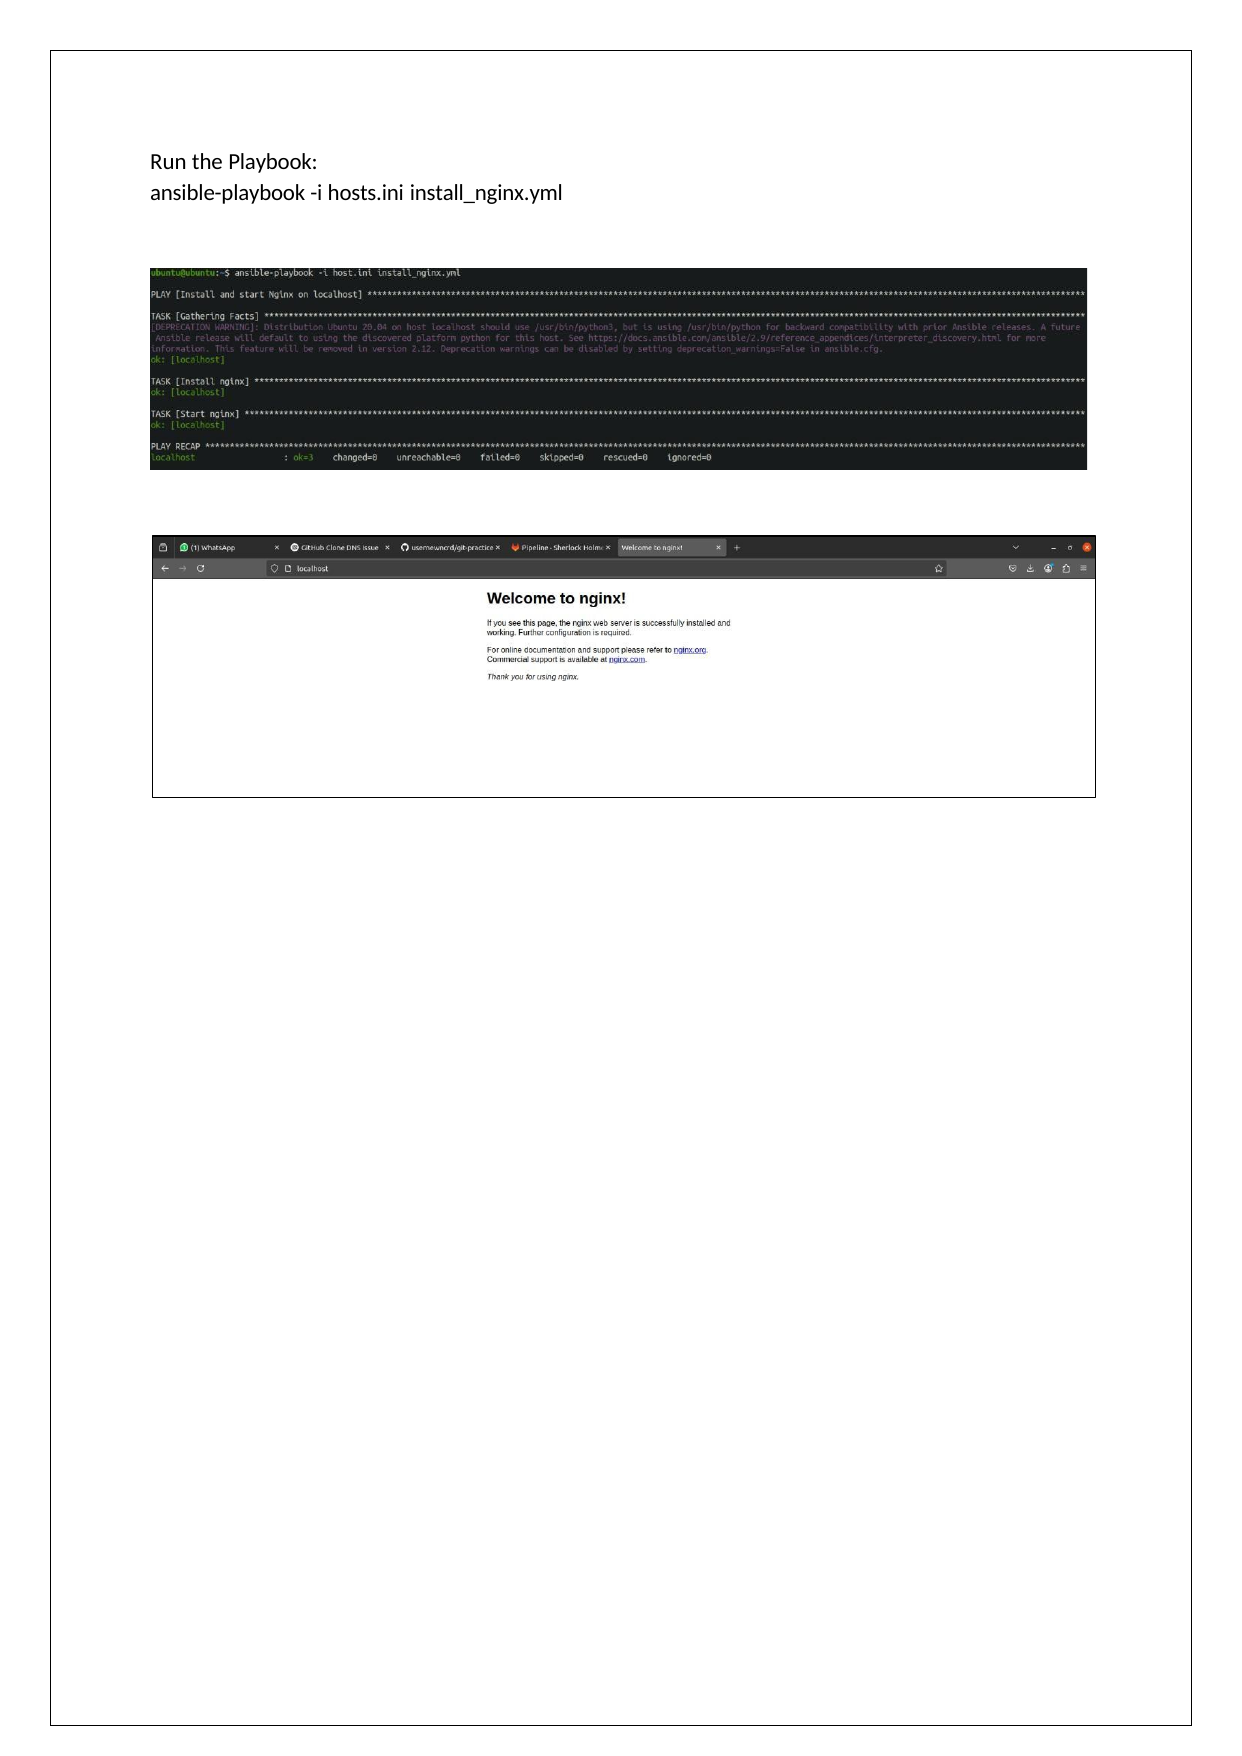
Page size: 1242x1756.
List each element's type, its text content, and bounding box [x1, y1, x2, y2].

text ansible-playbook -i hosts.ini install_nginx.yml [150, 178, 1139, 206]
picture [153, 537, 1095, 681]
text Run the Playbook: [150, 147, 1139, 175]
picture [150, 268, 1088, 470]
